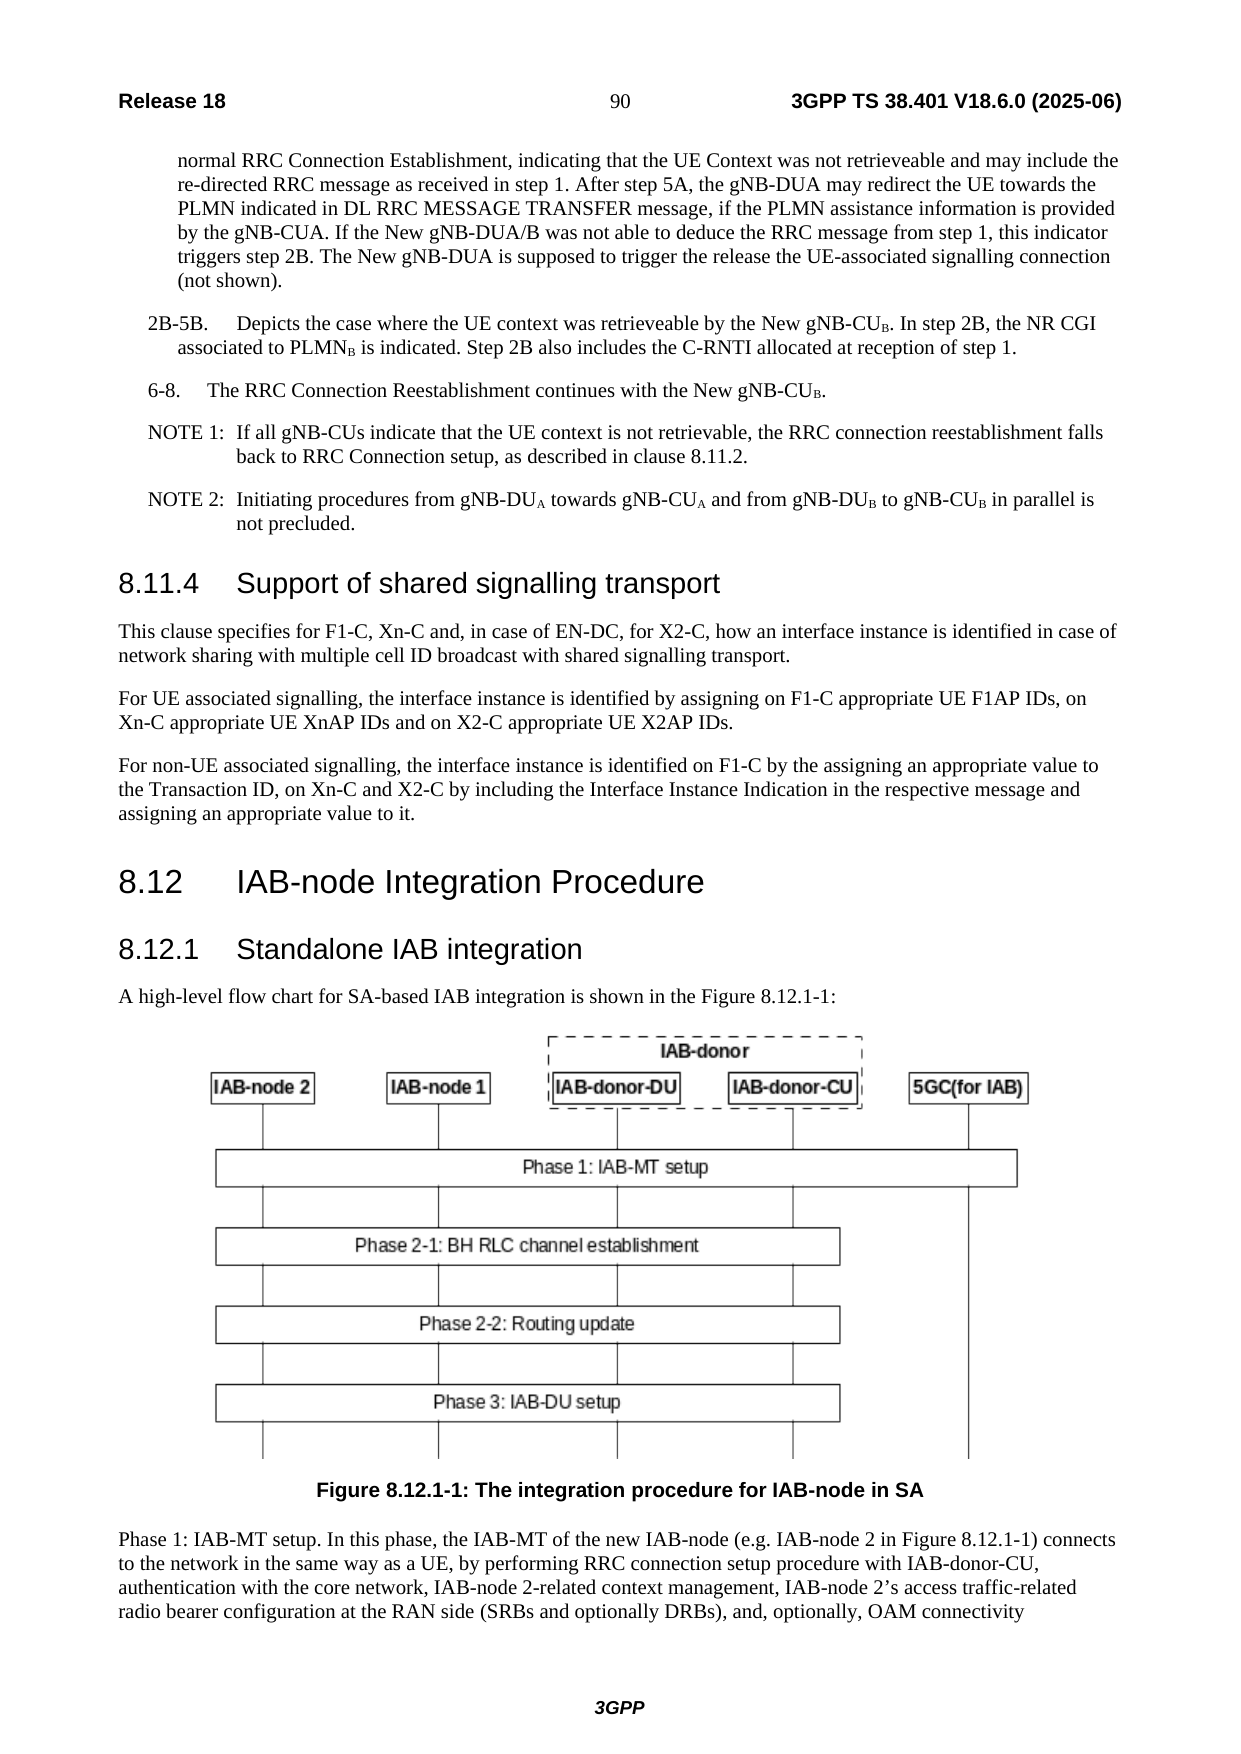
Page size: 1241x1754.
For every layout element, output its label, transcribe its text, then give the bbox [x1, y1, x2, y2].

subtitle 8.12 IAB-node Integration Procedure [118, 862, 1122, 901]
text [148, 147, 1122, 292]
subtitle 8.11.4 Support of shared signalling transport [118, 567, 1122, 600]
text For non-UE associated signalling, the interface instance is identified on F1-C by the assigning an appropriate value to the Transaction ID, on Xn-C and X2-C by including the Interface Instance Indication in the respective message and assigning an appropriate value to it. [118, 753, 1122, 825]
text NOTE 2: Initiating procedures from gNB-DUA towards gNB-CUA and from gNB-DUB to gNB-CUB in parallel is not precluded. [148, 487, 1122, 535]
subtitle 8.12.1 Standalone IAB integration [118, 932, 1122, 966]
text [118, 1526, 1122, 1623]
text Figure 8.12.1-1: The integration procedure for IAB-node in SA [118, 1477, 1122, 1501]
text NOTE 1: If all gNB-CUs indicate that the UE context is not retrievable, the RRC connection reestablishment falls back to RRC Connection setup, as described in clause 8.11.2. [148, 420, 1122, 468]
text 2B-5B. Depicts the case where the UE context was retrieveable by the New gNB-CUB. In step 2B, the NR CGI associated to PLMNB is indicated. Step 2B also includes the C-RNTI allocated at reception of step 1. [148, 311, 1122, 359]
text A high-level flow chart for SA-based IAB integration is shown in the Figure 8.12.1-1: [118, 984, 1122, 1008]
text 6-8. The RRC Connection Reestablishment continues with the New gNB-CUB. [148, 377, 1122, 402]
text This clause specifies for F1-C, Xn-C and, in case of EN-DC, for X2-C, how an interface instance is identified in case of network sharing with multiple cell ID broadcast with shared signalling transport. [118, 619, 1122, 667]
text For UE associated signalling, the interface instance is identified by assigning on F1-C appropriate UE F1AP IDs, on Xn-C appropriate UE XnAP IDs and on X2-C appropriate UE X2AP IDs. [118, 686, 1122, 734]
